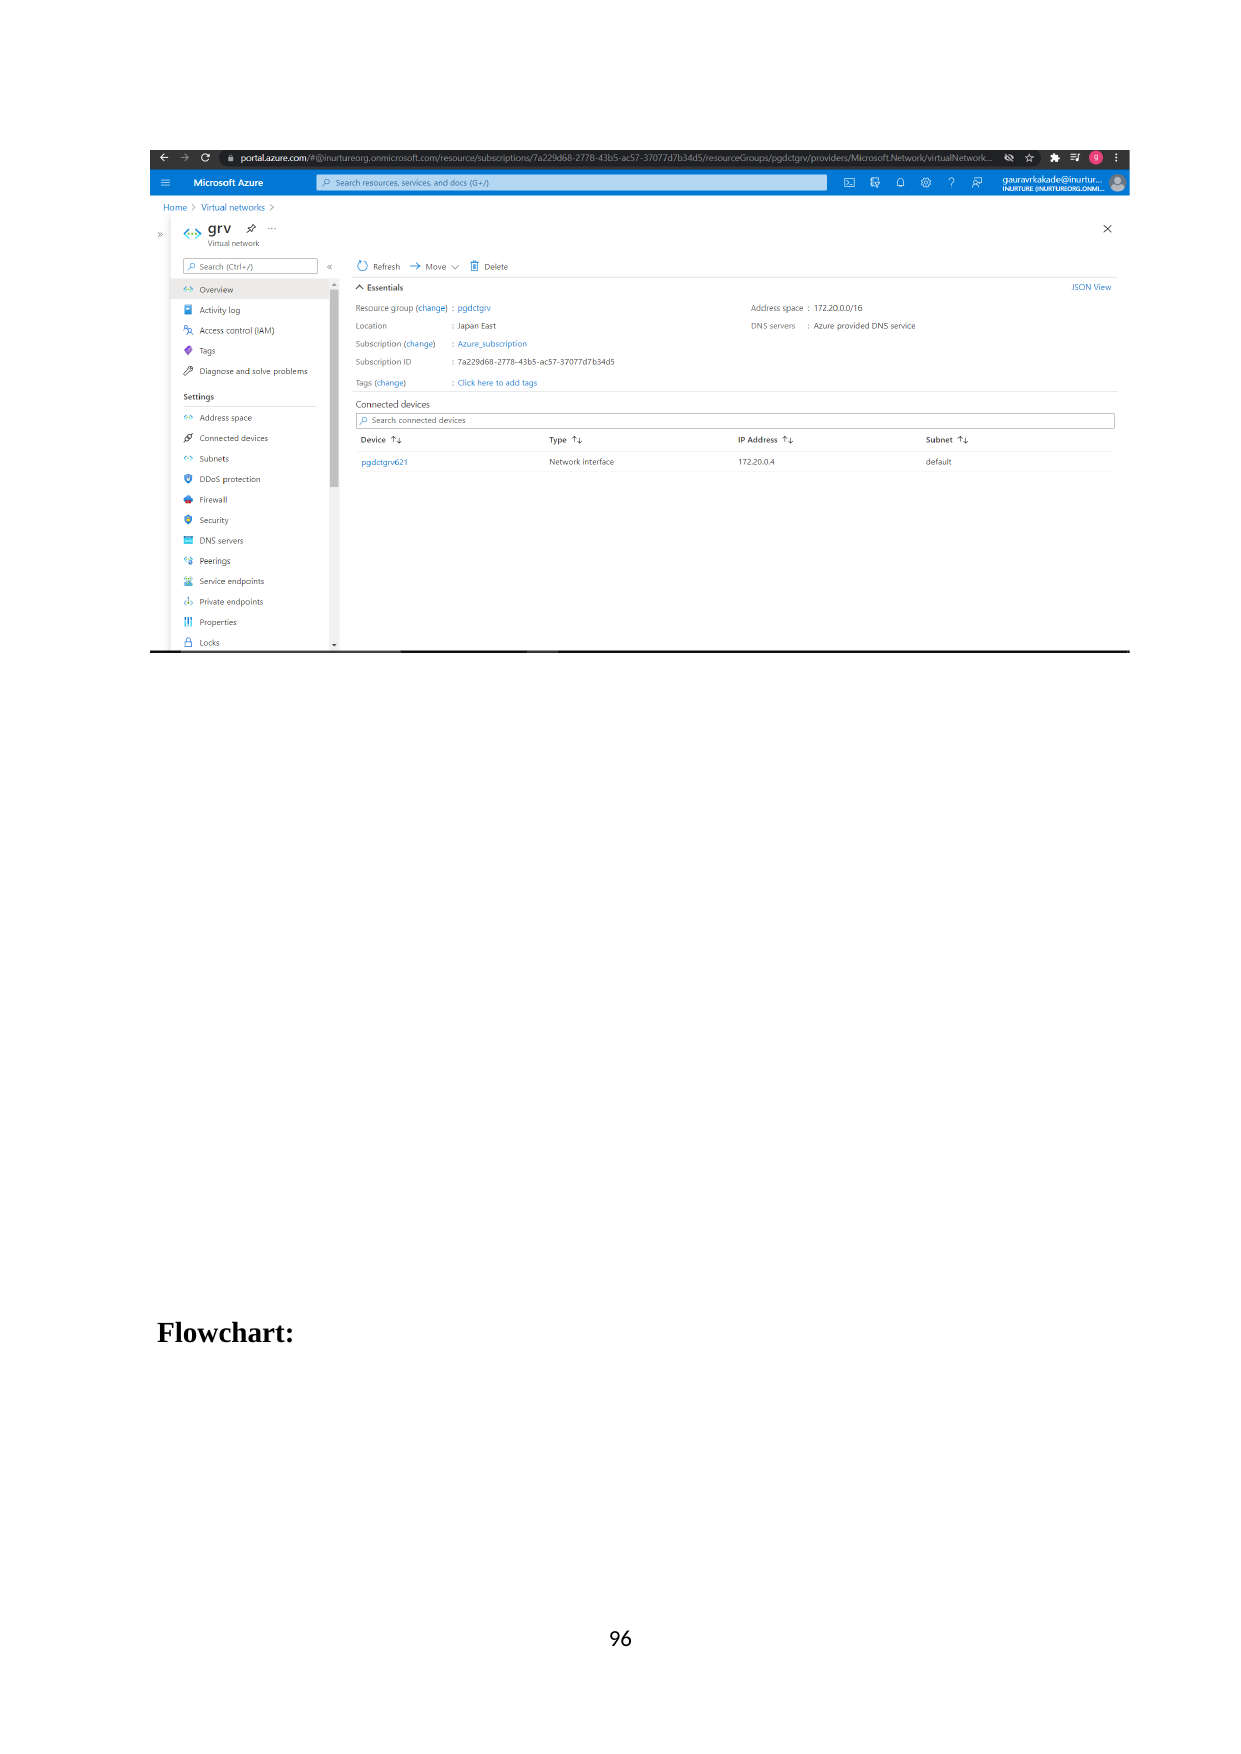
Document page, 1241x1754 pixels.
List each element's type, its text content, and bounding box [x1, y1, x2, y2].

picture [150, 150, 1130, 653]
text Flowchart: [149, 1315, 1090, 1348]
